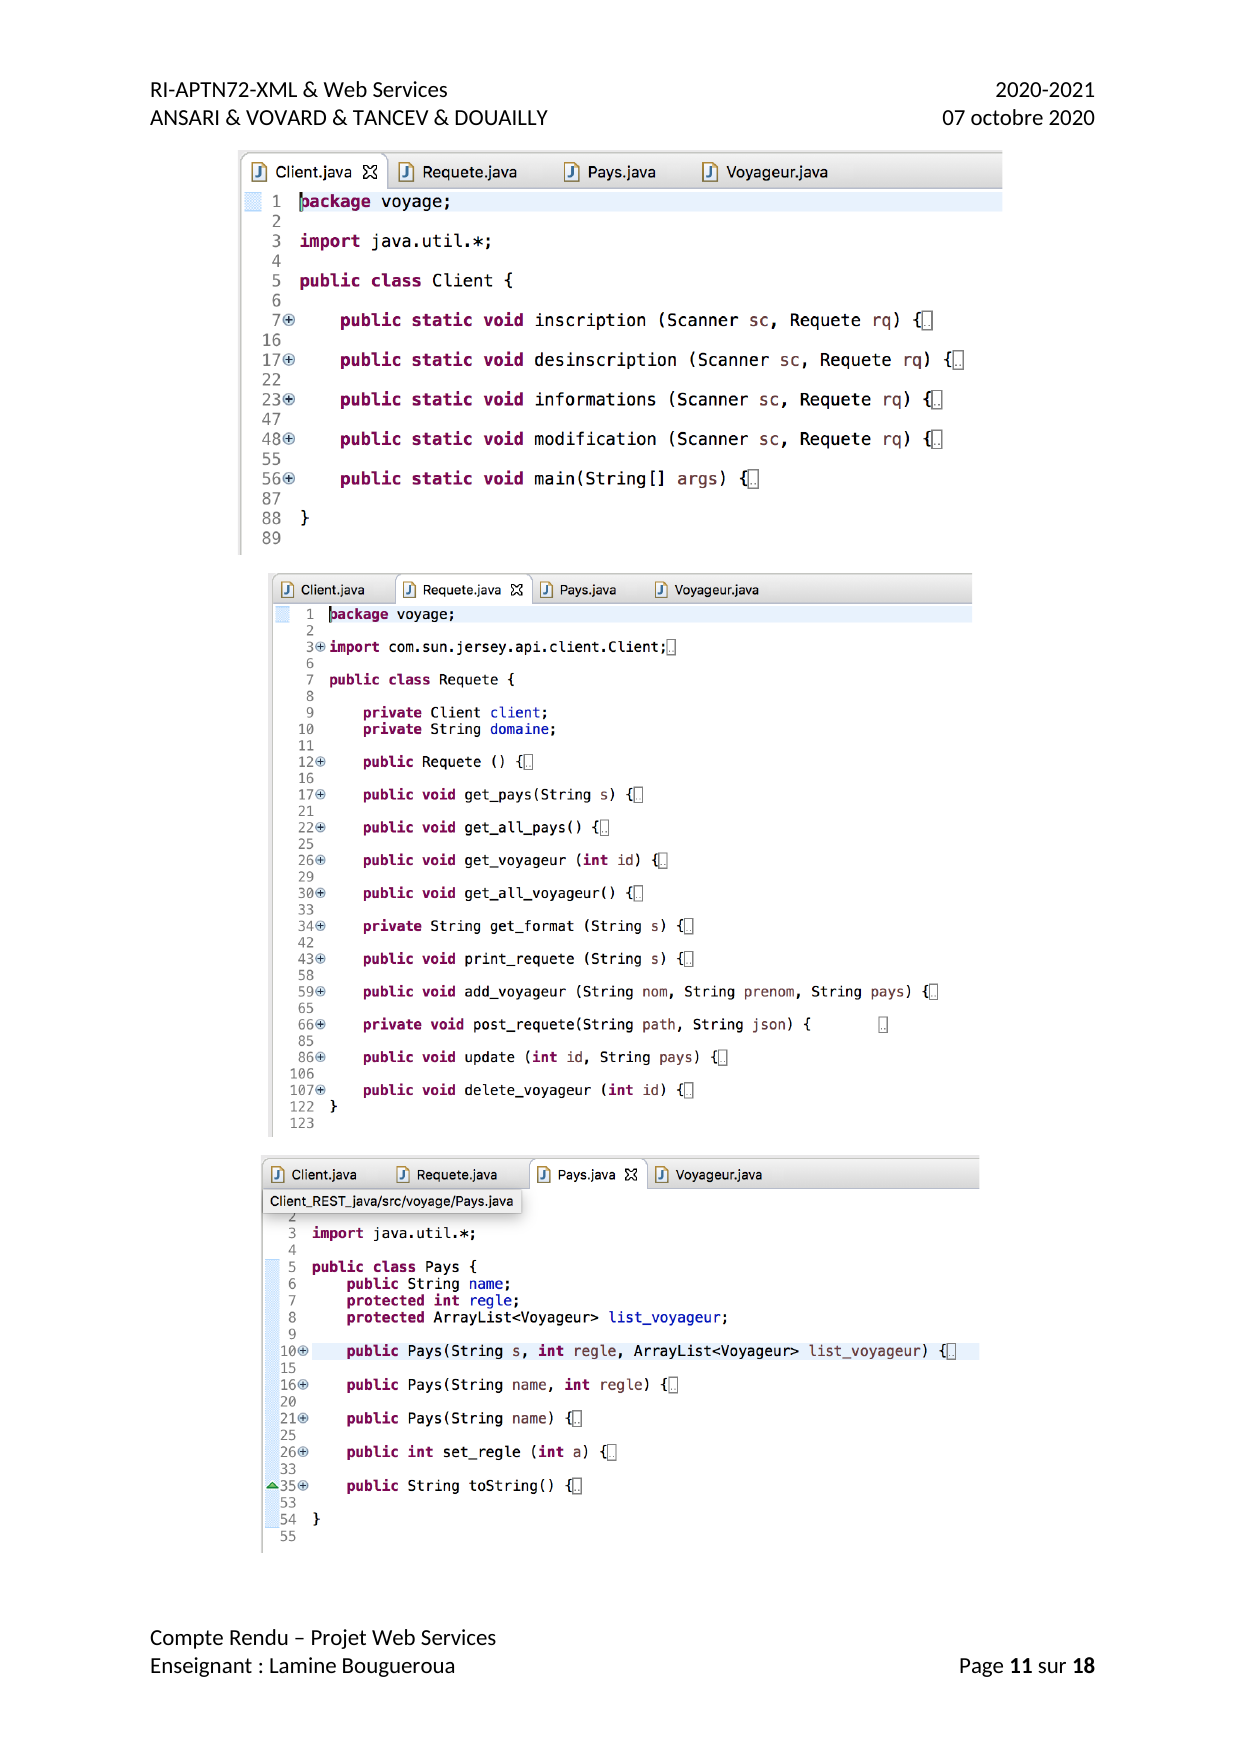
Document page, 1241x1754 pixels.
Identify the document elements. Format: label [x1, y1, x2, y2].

picture [260, 1155, 980, 1553]
picture [237, 150, 1003, 555]
picture [268, 573, 973, 1137]
